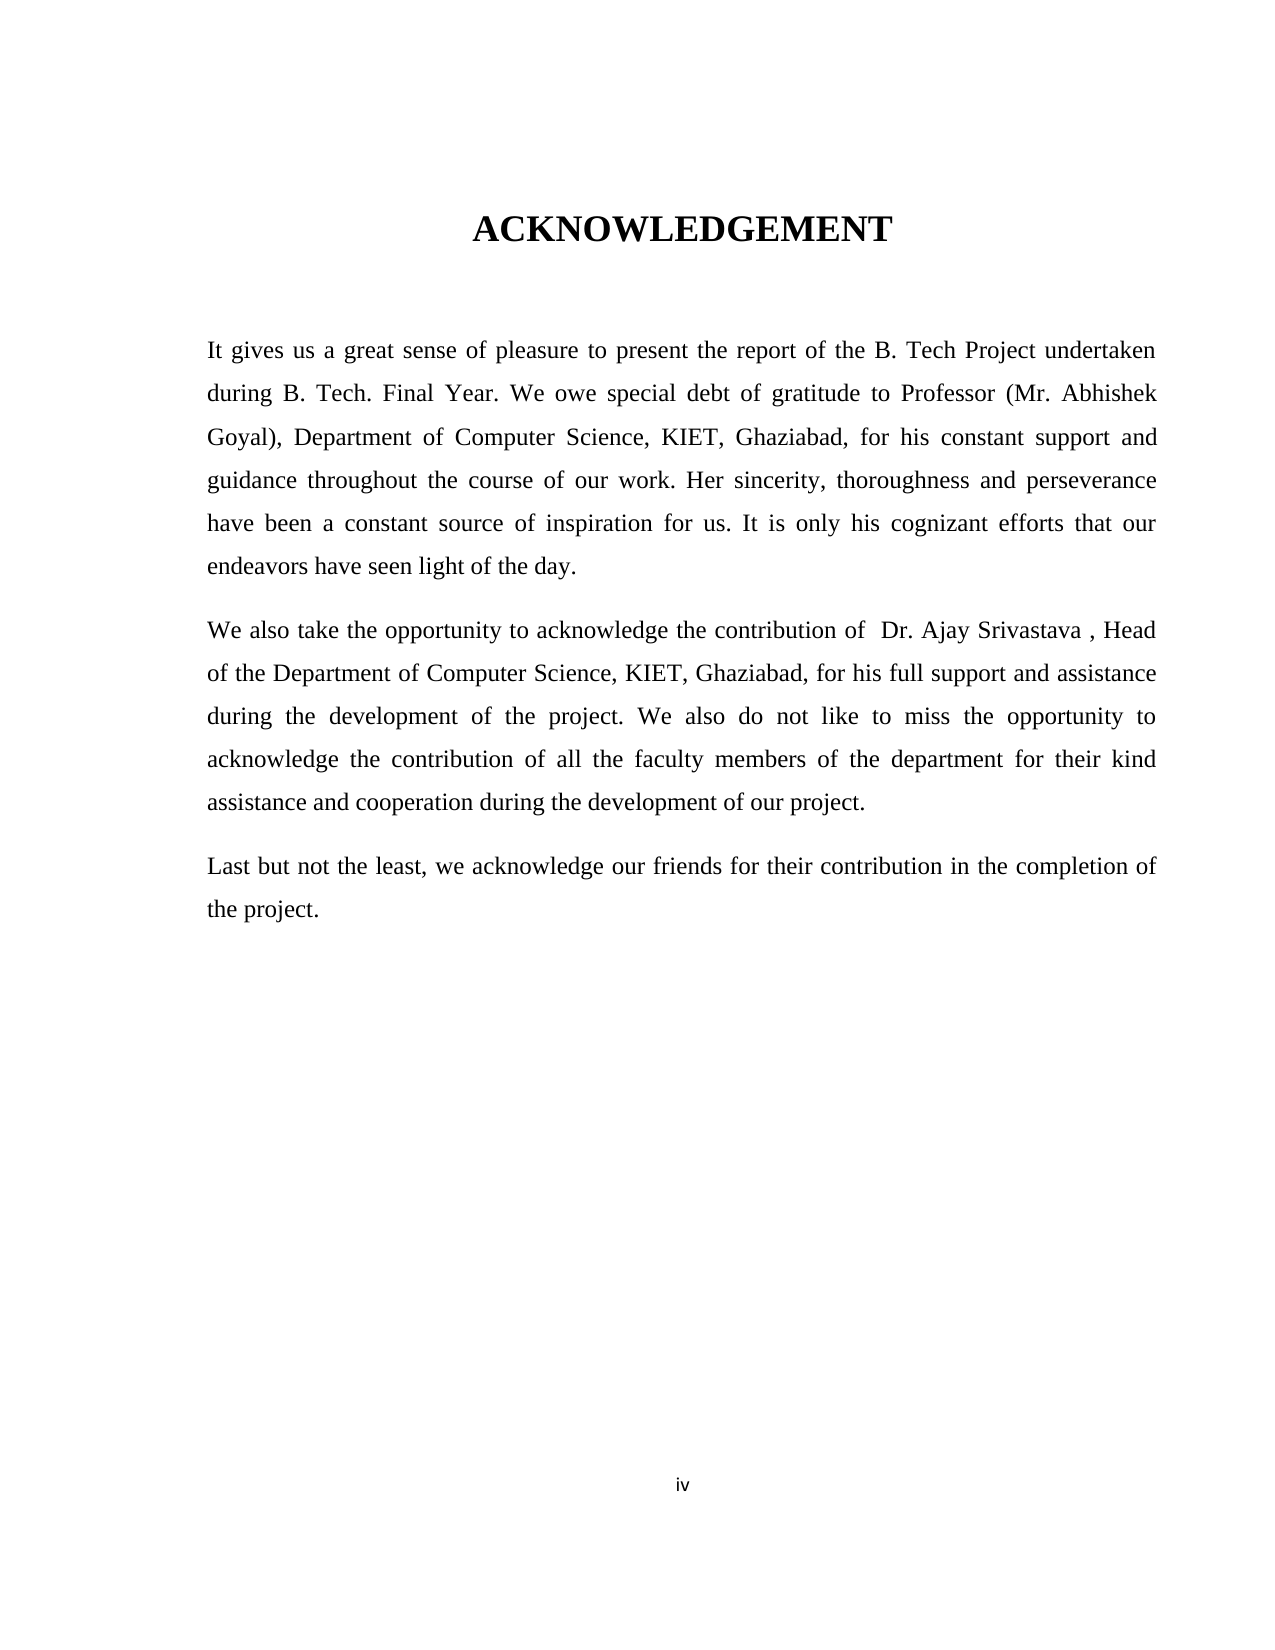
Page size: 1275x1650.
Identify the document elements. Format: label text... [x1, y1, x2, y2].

text ACKNOWLEDGEMENT [207, 207, 1158, 250]
text Last but not the least, we acknowledge our friends for their contribution in the completion of the project. [207, 851, 1158, 923]
text We also take the opportunity to acknowledge the contribution of Dr. Ajay Srivastava , Head of the Department of Computer Science, KIET, Ghaziabad, for his full support and assistance during the development of the project. We also do not like to miss the opportunity to acknowledge the contribution of all the faculty members of the department for their kind assistance and cooperation during the development of our project. [207, 615, 1158, 816]
text It gives us a great sense of pleasure to present the report of the B. Tech Project undertaken during B. Tech. Final Year. We owe special debt of gratitude to Professor (Mr. Abhishek Goyal), Department of Computer Science, KIET, Ghaziabad, for his constant support and guidance throughout the course of our work. Her sincerity, thoroughness and perseverance have been a constant source of inspiration for us. It is only his cognizant efforts that our endeavors have seen light of the day. [207, 335, 1158, 580]
